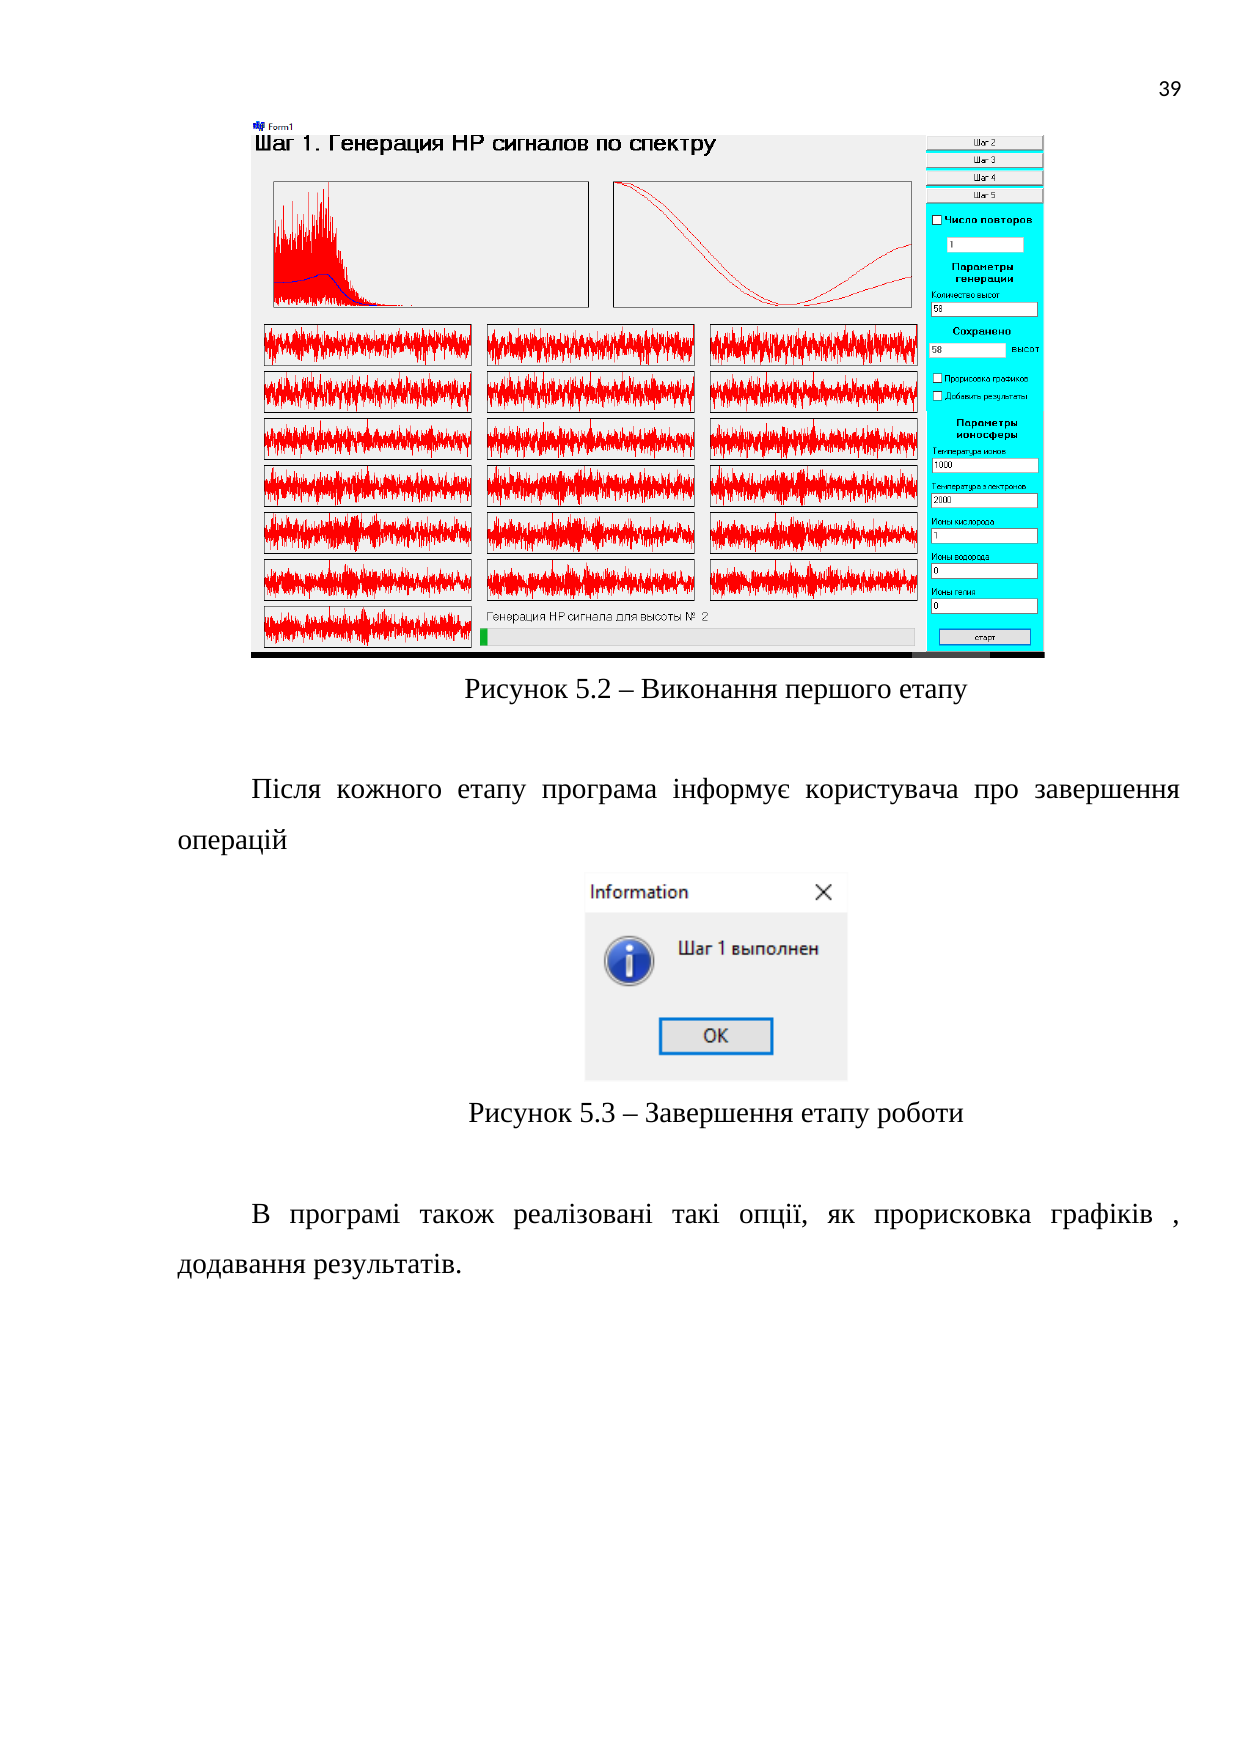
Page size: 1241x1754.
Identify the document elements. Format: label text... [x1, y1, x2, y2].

picture [251, 118, 1045, 658]
picture [584, 872, 849, 1082]
text Після кожного етапу програма інформує користувача про завершення операцій [177, 772, 1181, 856]
text Рисунок 5.3 – Завершення етапу роботи [177, 1096, 1181, 1129]
text В програмі також реалізовані такі опції, як прорисковка графіків , додавання результатів. [177, 1196, 1181, 1280]
text Рисунок 5.2 – Виконання першого етапу [177, 671, 1181, 704]
